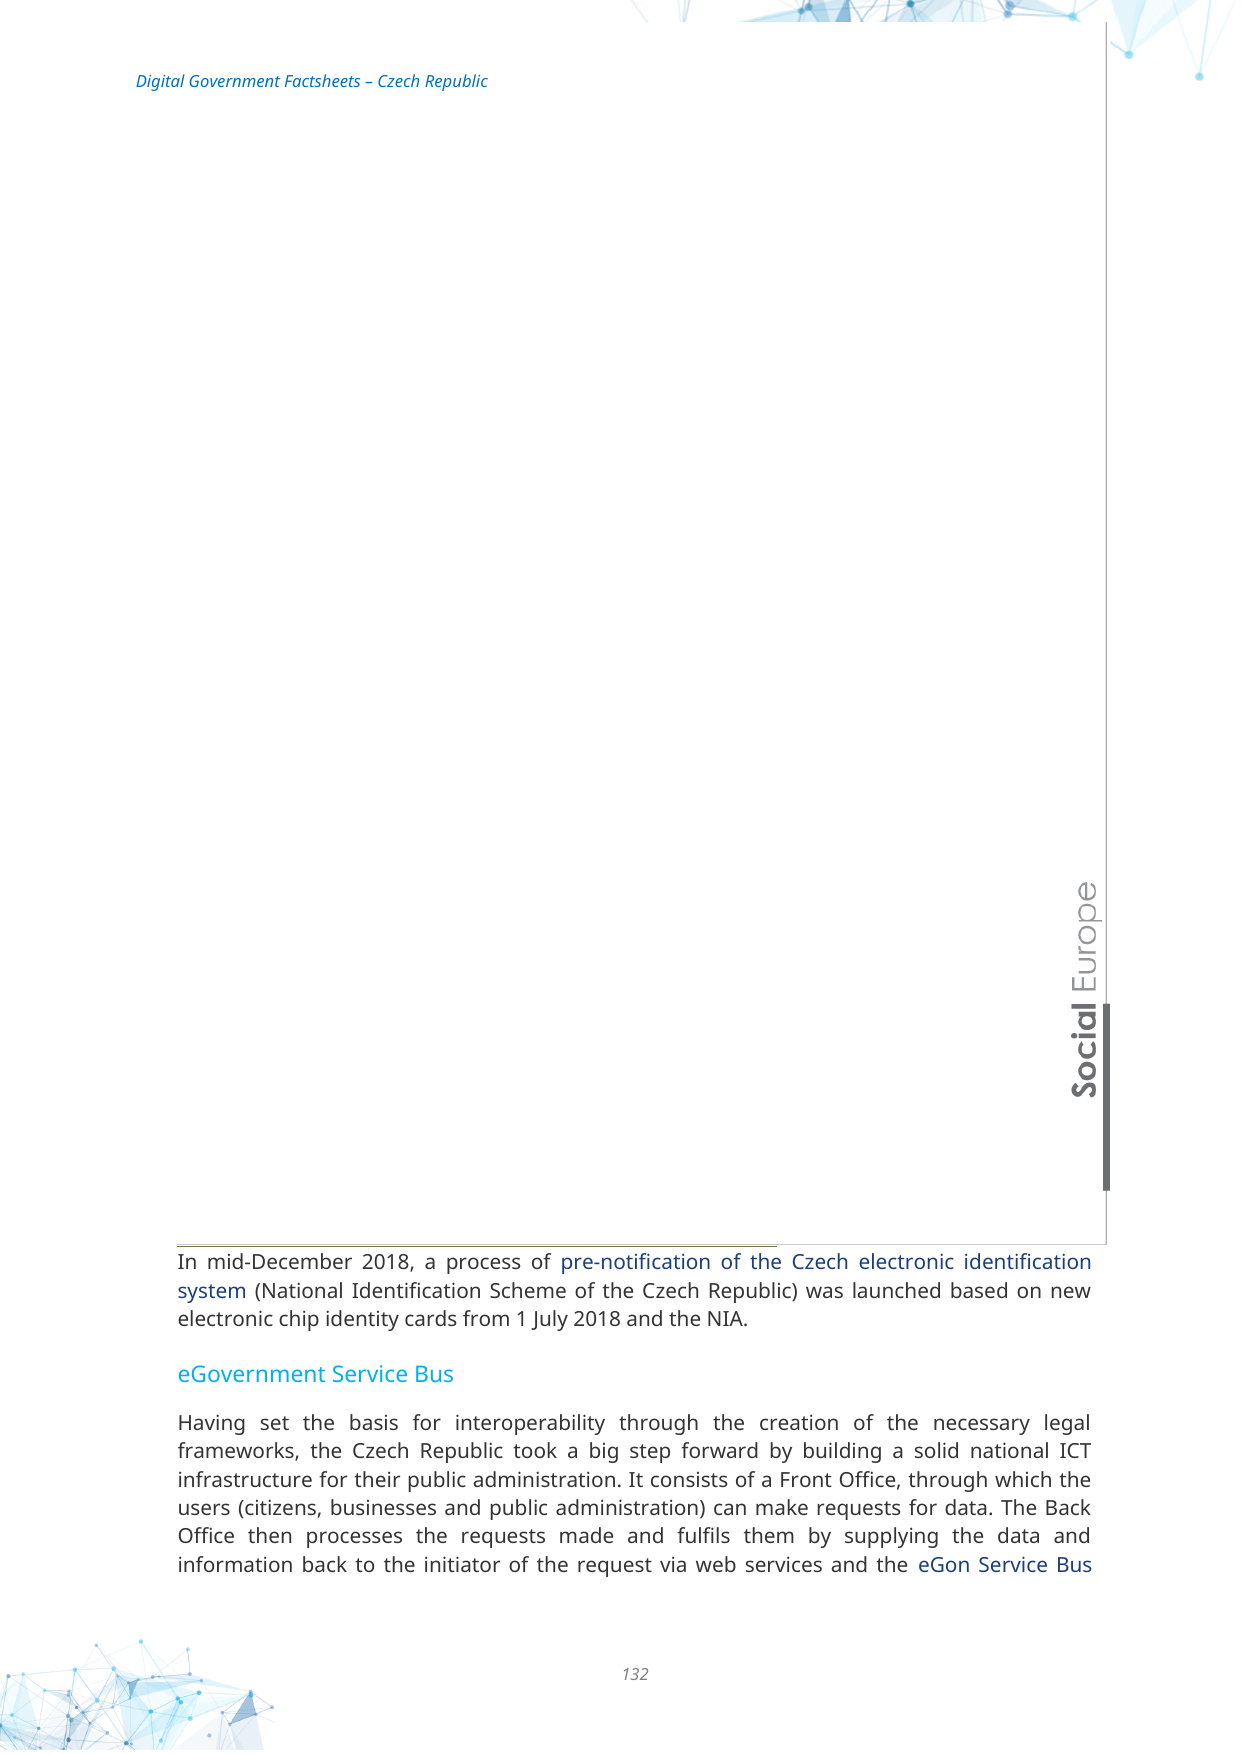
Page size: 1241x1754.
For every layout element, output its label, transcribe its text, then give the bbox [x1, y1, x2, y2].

text Having set the basis for interoperability through the creation of the necessary legal frameworks, the Czech Republic took a big step forward by building a solid national ICT infrastructure for their public administration. It consists of a Front Office, through which the users (citizens, businesses and public administration) can make requests for data. The Back Office then processes the requests made and fulfils them by supplying the data and information back to the initiator of the request via web services and the eGon Service Bus (eGSB). For the time being, regarding the implementation of the eGovernment Information Service Bus technology, national public administrations not only have access to the reference data in base registries, of which accuracy and validity is guaranteed by the state, but also to other attributes and data from other public administration information systems, in compliance with national legislation. [177, 1408, 1092, 1578]
text In mid-December 2018, a process of pre-notification of the Czech electronic identification system (National Identification Scheme of the Czech Republic) was launched based on new electronic chip identity cards from 1 July 2018 and the NIA. [177, 1247, 1092, 1333]
picture [177, 22, 1110, 1245]
subtitle eGovernment Service Bus [177, 1358, 1092, 1389]
